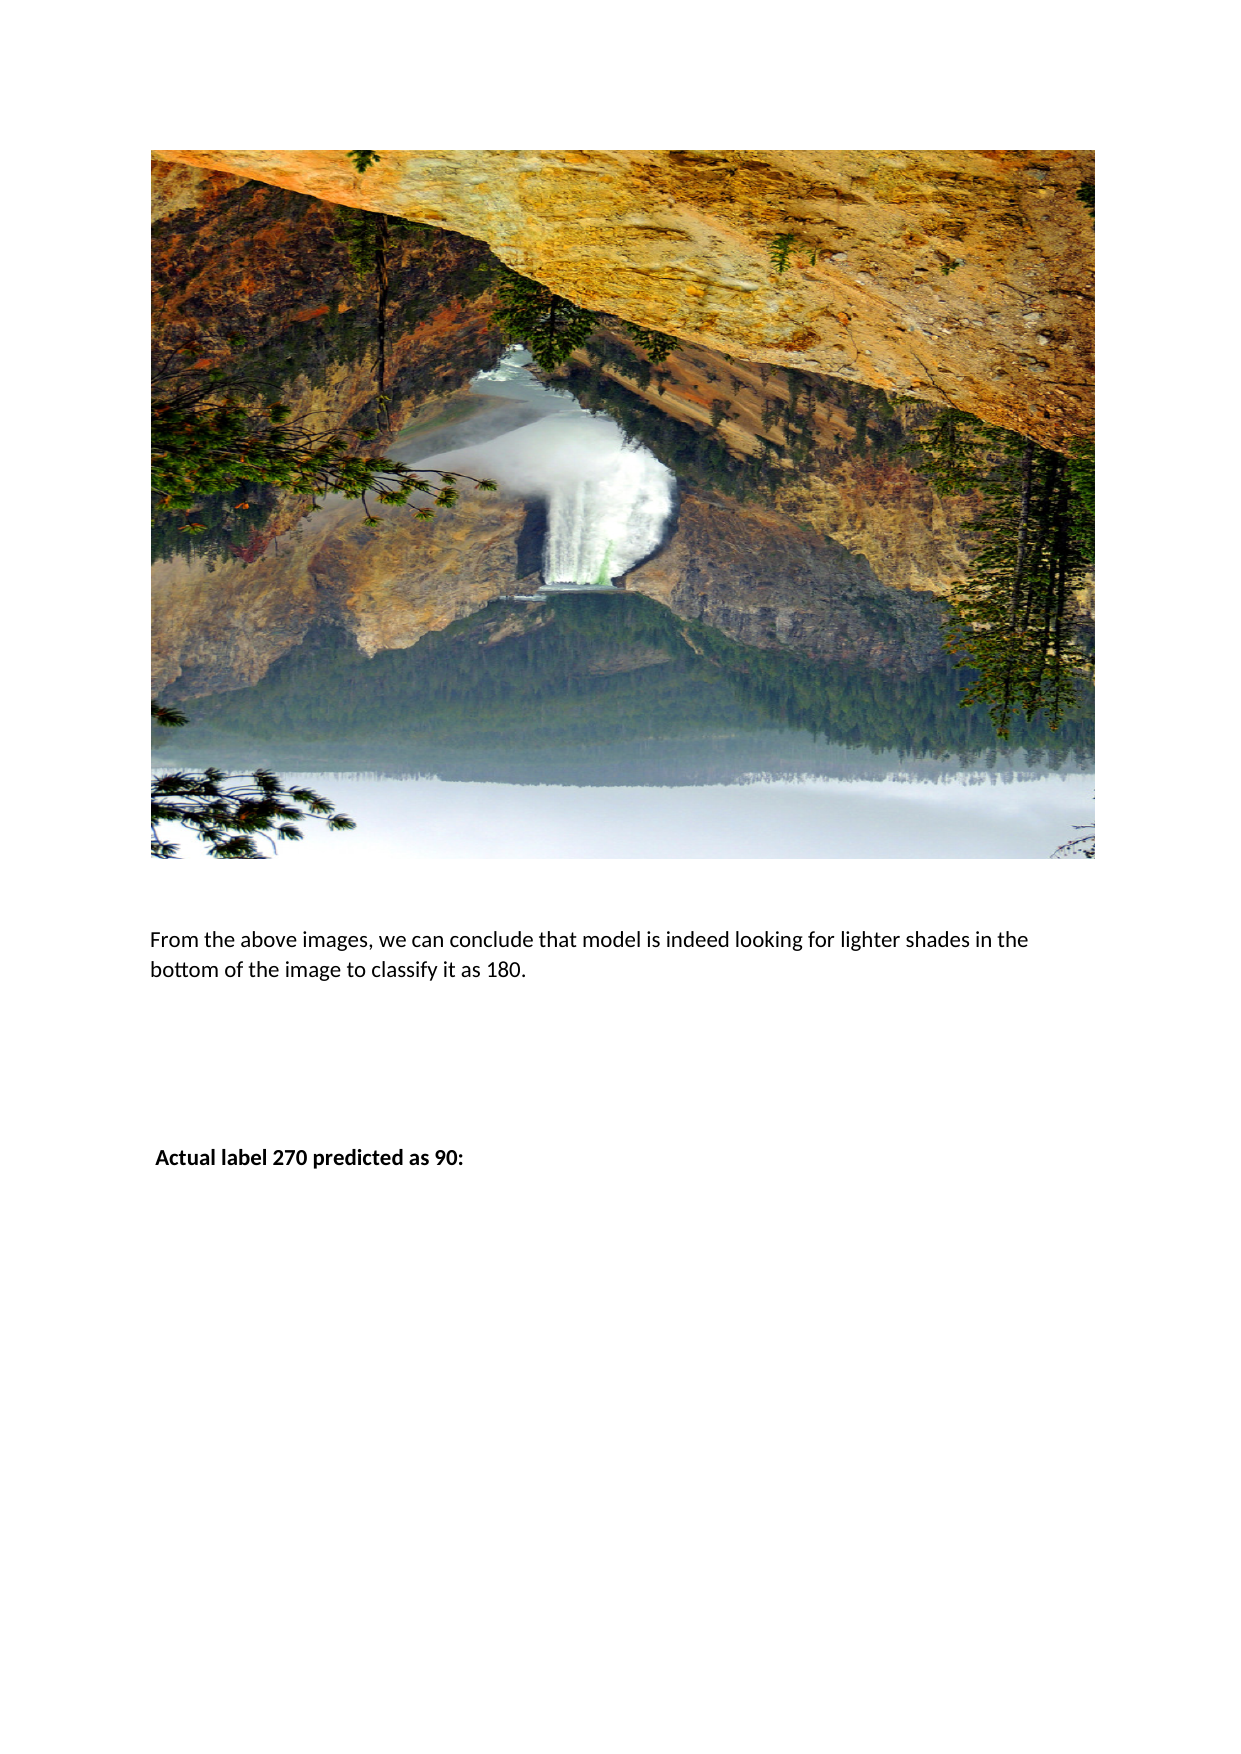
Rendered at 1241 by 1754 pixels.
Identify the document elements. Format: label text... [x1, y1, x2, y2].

text Actual label 270 predicted as 90: [150, 1143, 1090, 1171]
picture [152, 150, 1094, 859]
text From the above images, we can conclude that model is indeed looking for lighter shades in the bottom of the image to classify it as 180. [150, 925, 1090, 983]
